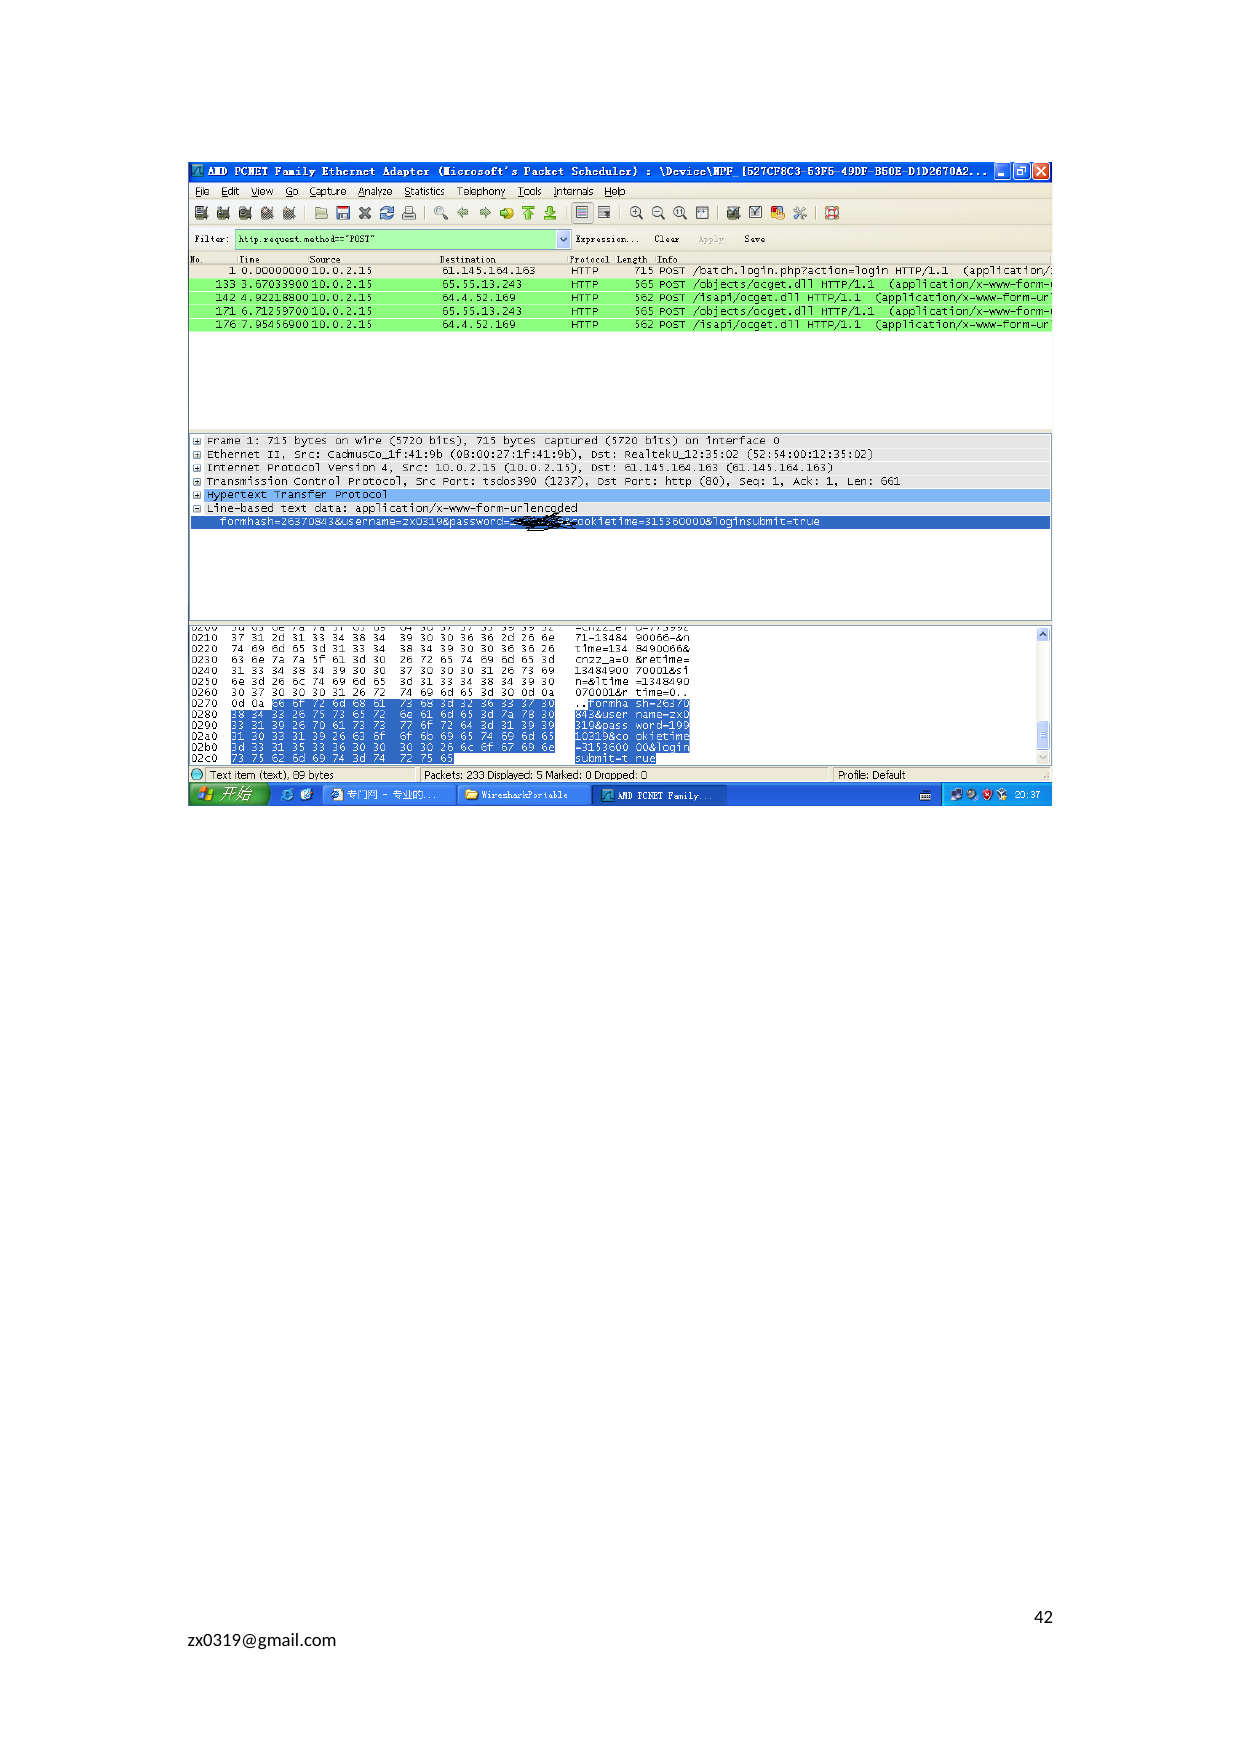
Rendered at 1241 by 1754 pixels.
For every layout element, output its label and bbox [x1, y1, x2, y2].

picture [187, 162, 1053, 806]
